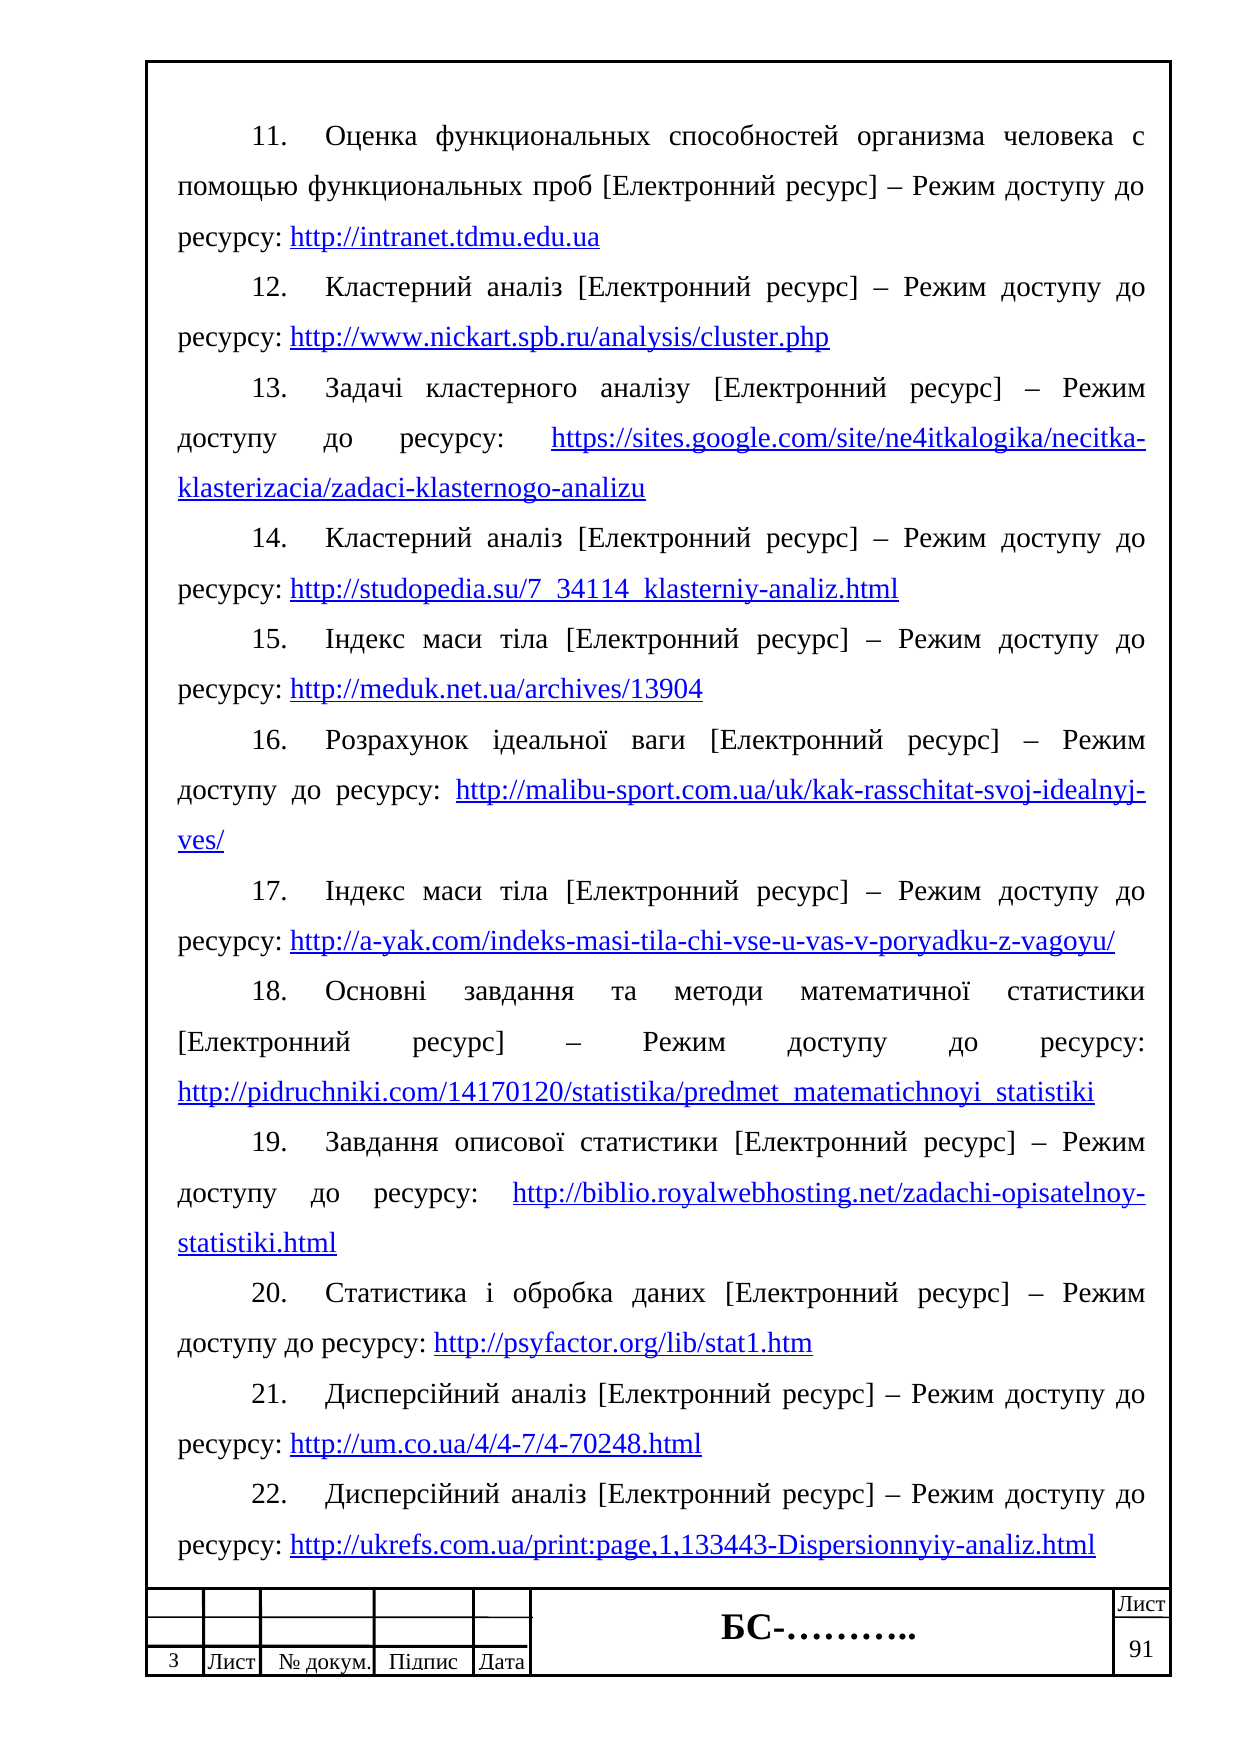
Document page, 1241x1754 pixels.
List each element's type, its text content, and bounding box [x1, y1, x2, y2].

list Кластерний аналіз [Електронний ресурс] – Режим доступу до ресурсу: http://studopedia.su/7_34114_klasterniy-analiz.html [177, 521, 1146, 604]
list Дисперсійний аналіз [Електронний ресурс] – Режим доступу до ресурсу: http://ukrefs.com.ua/print:page,1,133443-Dispersionnyiy-analiz.html [177, 1477, 1146, 1560]
list Статистика і обробка даних [Електронний ресурс] – Режим доступу до ресурсу: http://psyfactor.org/lib/stat1.htm [177, 1275, 1146, 1359]
list Індекс маси тіла [Електронний ресурс] – Режим доступу до ресурсу: http://meduk.net.ua/archives/13904 [177, 621, 1146, 705]
list Задачі кластерного аналізу [Електронний ресурс] – Режим доступу до ресурсу: https://sites.google.com/site/ne4itkalogika/necitka-klasterizacia/zadaci-klasternogo-analizu [177, 370, 1146, 504]
list Дисперсійний аналіз [Електронний ресурс] – Режим доступу до ресурсу: http://um.co.ua/4/4-7/4-70248.html [177, 1376, 1146, 1460]
list Завдання описової статистики [Електронний ресурс] – Режим доступу до ресурсу: http://biblio.royalwebhosting.net/zadachi-opisatelnoy-statistiki.html [177, 1124, 1146, 1258]
list Розрахунок ідеальної ваги [Електронний ресурс] – Режим доступу до ресурсу: http://malibu-sport.com.ua/uk/kak-rasschitat-svoj-idealnyj-ves/ [177, 722, 1146, 856]
list Індекс маси тіла [Електронний ресурс] – Режим доступу до ресурсу: http://a-yak.com/indeks-masi-tila-chi-vse-u-vas-v-poryadku-z-vagoyu/ [177, 873, 1146, 957]
list Оценка функциональных способностей организма человека с помощью функциональных проб [Електронний ресурс] – Режим доступу до ресурсу: http://intranet.tdmu.edu.ua [177, 118, 1146, 252]
list Кластерний аналіз [Електронний ресурс] – Режим доступу до ресурсу: http://www.nickart.spb.ru/analysis/cluster.php [177, 269, 1146, 353]
list Основні завдання та методи математичної статистики [Електронний ресурс] – Режим доступу до ресурсу: http://pidruchniki.com/14170120/statistika/predmet_matematichnoyi_statistiki [177, 973, 1146, 1108]
